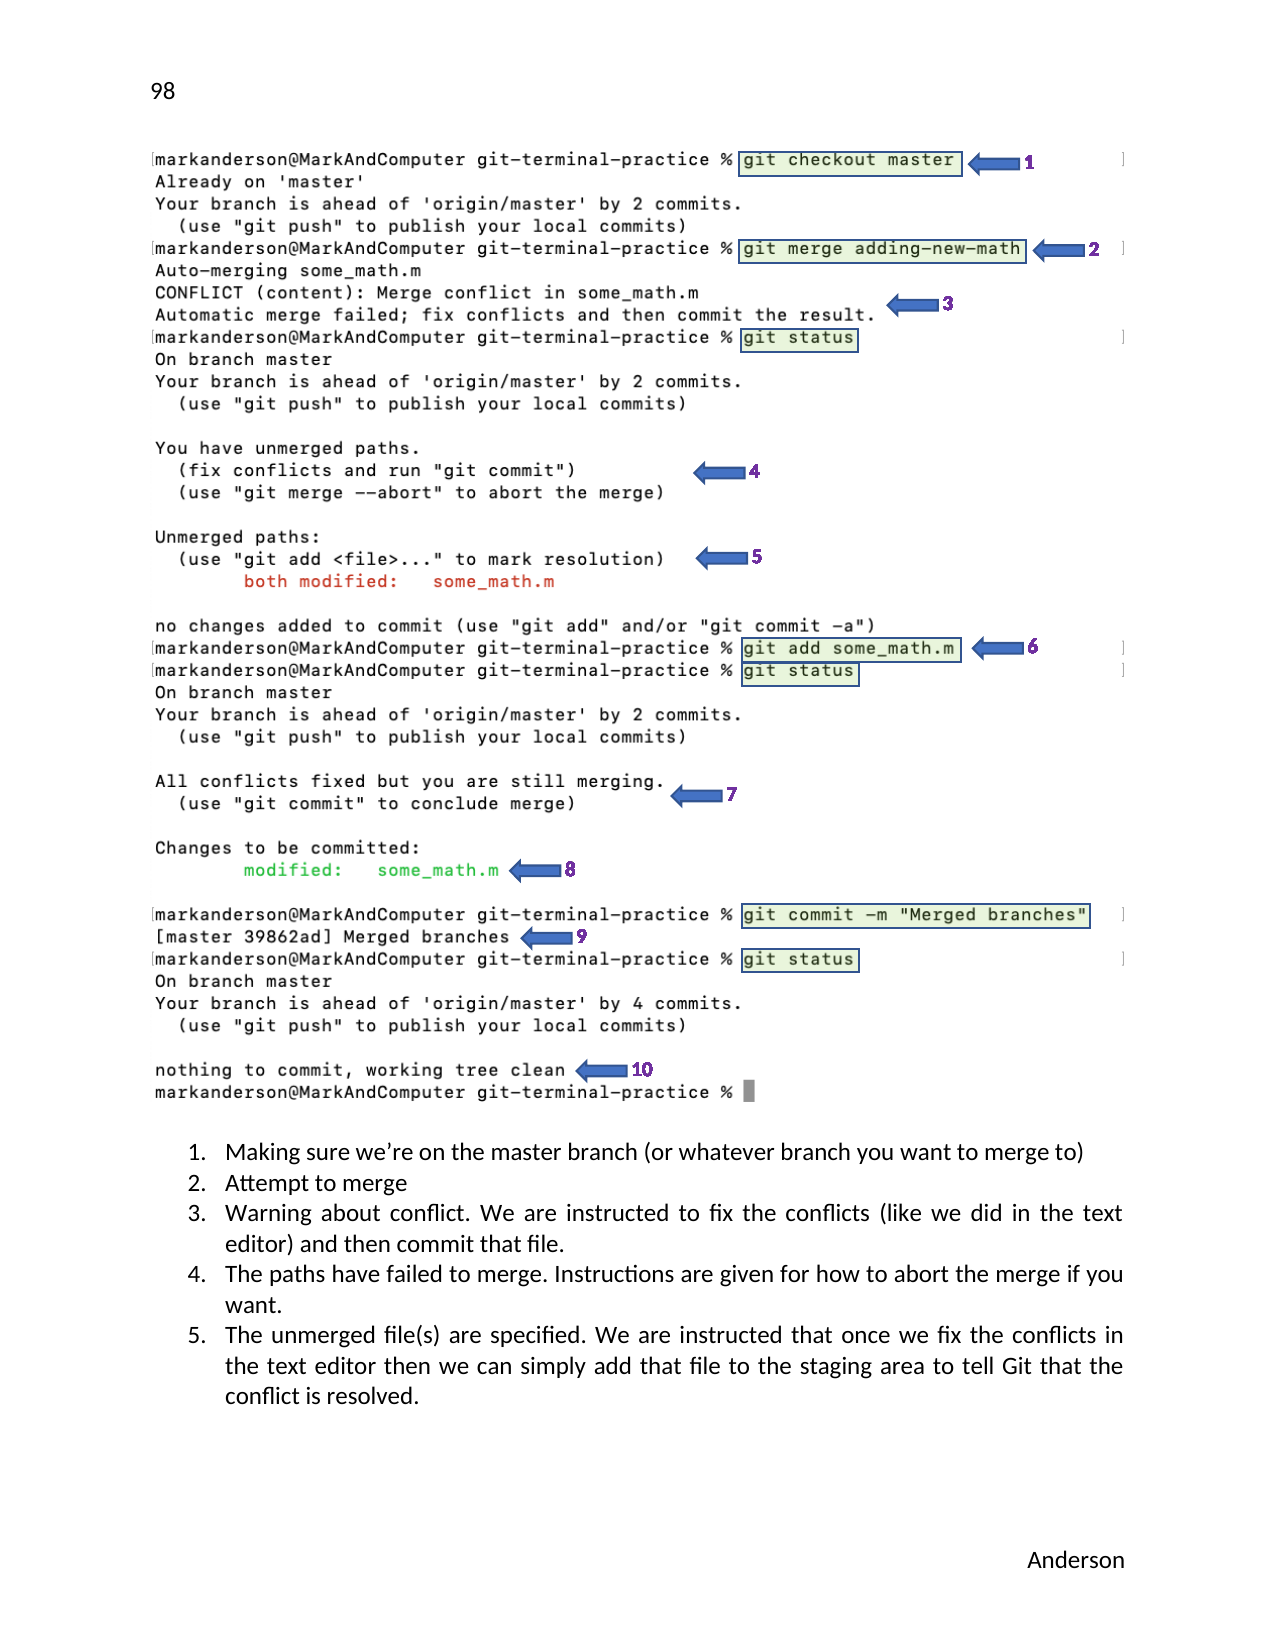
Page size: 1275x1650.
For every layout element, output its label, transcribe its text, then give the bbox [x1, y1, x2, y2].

list Making sure we’re on the master branch (or whatever branch you want to merge to) [187, 1136, 1125, 1167]
list The paths have failed to merge. Instructions are given for how to abort the merge if you want. [187, 1258, 1125, 1319]
list Warning about conflict. We are instructed to fix the conflicts (like we did in the text editor) and then commit that file. [187, 1197, 1125, 1258]
list The unmerged file(s) are specified. We are instructed that once we fix the conflicts in the text editor then we can simply add that file to the staging area to tell Git that the conflict is resolved. [187, 1319, 1125, 1411]
list Attempt to merge [187, 1167, 1125, 1197]
picture [150, 150, 1125, 1106]
